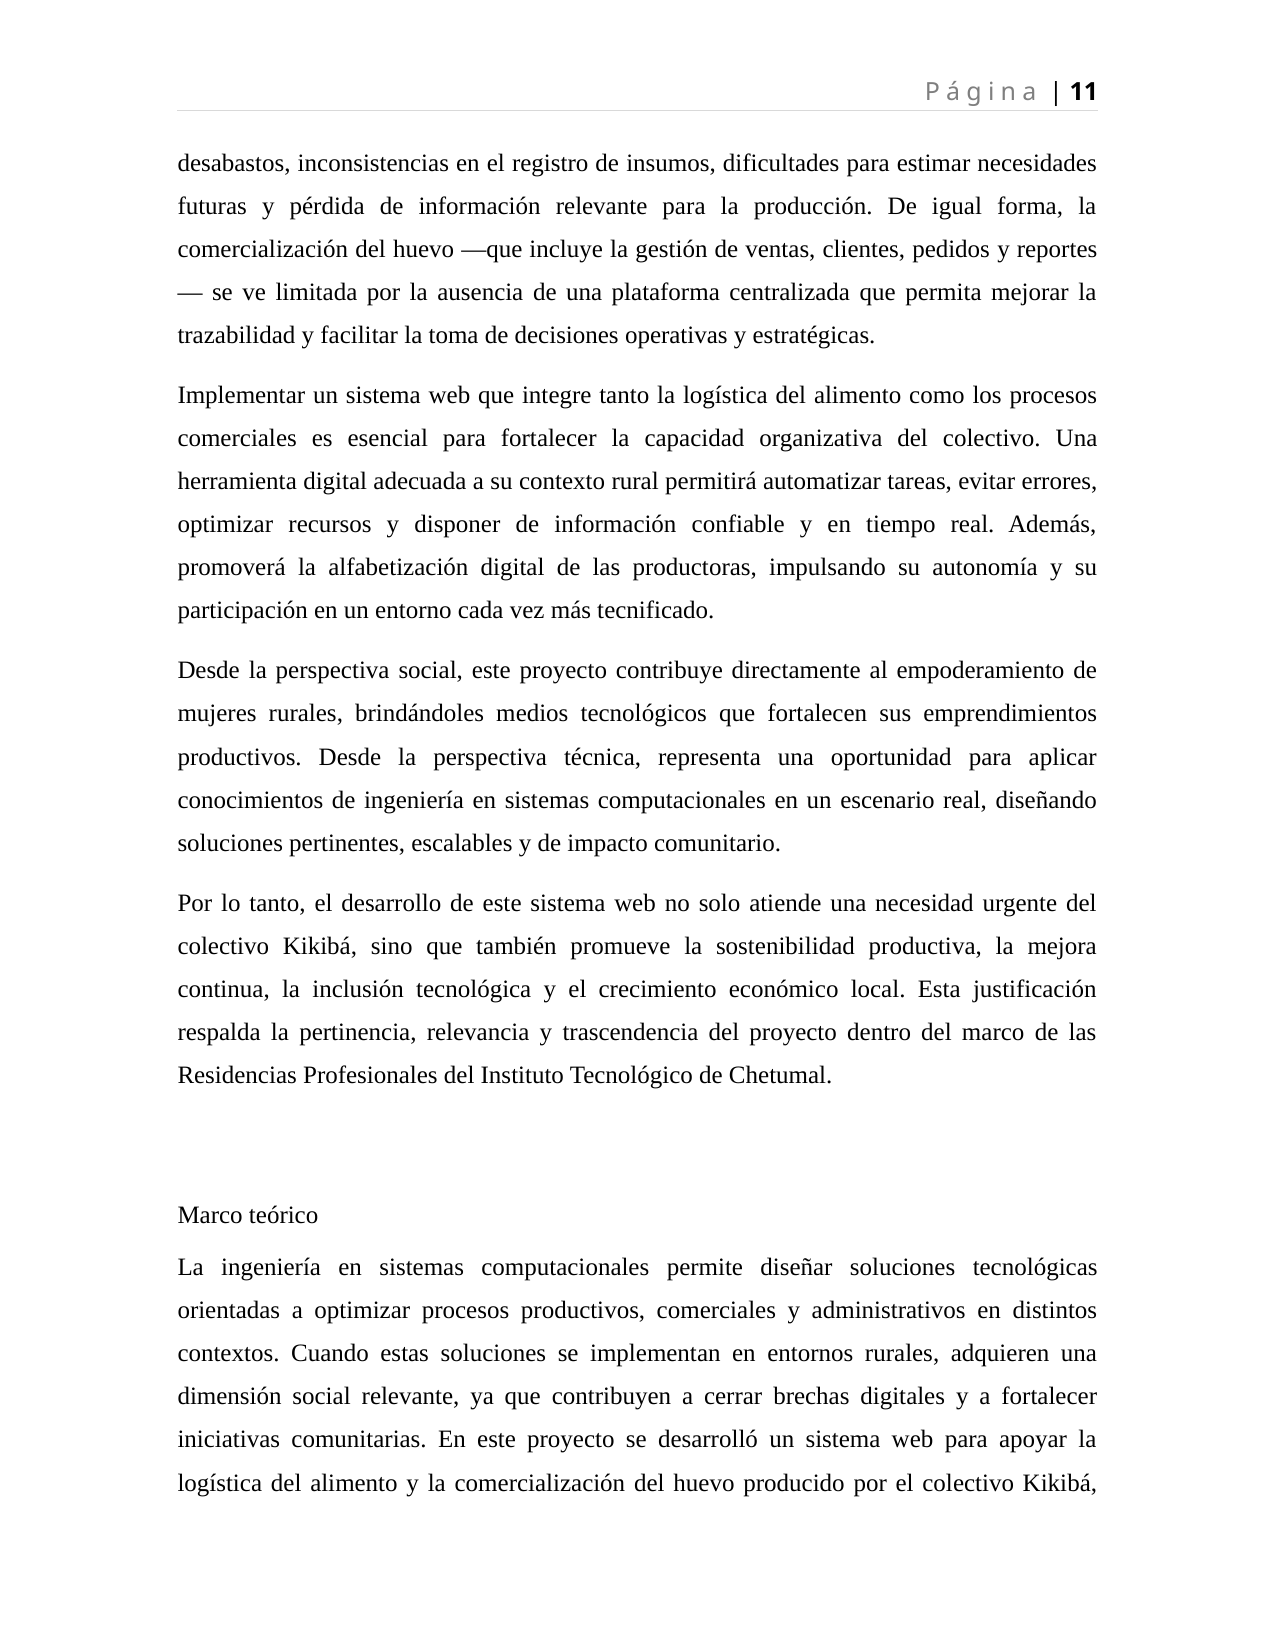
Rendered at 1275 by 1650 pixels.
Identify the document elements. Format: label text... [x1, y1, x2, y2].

text Por lo tanto, el desarrollo de este sistema web no solo atiende una necesidad urgente del colectivo Kikibá, sino que también promueve la sostenibilidad productiva, la mejora continua, la inclusión tecnológica y el crecimiento económico local. Esta justificación respalda la pertinencia, relevancia y trascendencia del proyecto dentro del marco de las Residencias Profesionales del Instituto Tecnológico de Chetumal. [177, 888, 1098, 1089]
subtitle Marco teórico [177, 1201, 1098, 1229]
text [177, 148, 1098, 349]
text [177, 1252, 1098, 1496]
text Desde la perspectiva social, este proyecto contribuye directamente al empoderamiento de mujeres rurales, brindándoles medios tecnológicos que fortalecen sus emprendimientos productivos. Desde la perspectiva técnica, representa una oportunidad para aplicar conocimientos de ingeniería en sistemas computacionales en un escenario real, diseñando soluciones pertinentes, escalables y de impacto comunitario. [177, 655, 1098, 857]
text Implementar un sistema web que integre tanto la logística del alimento como los procesos comerciales es esencial para fortalecer la capacidad organizativa del colectivo. Una herramienta digital adecuada a su contexto rural permitirá automatizar tareas, evitar errores, optimizar recursos y disponer de información confiable y en tiempo real. Además, promoverá la alfabetización digital de las productoras, impulsando su autonomía y su participación en un entorno cada vez más tecnificado. [177, 380, 1098, 624]
